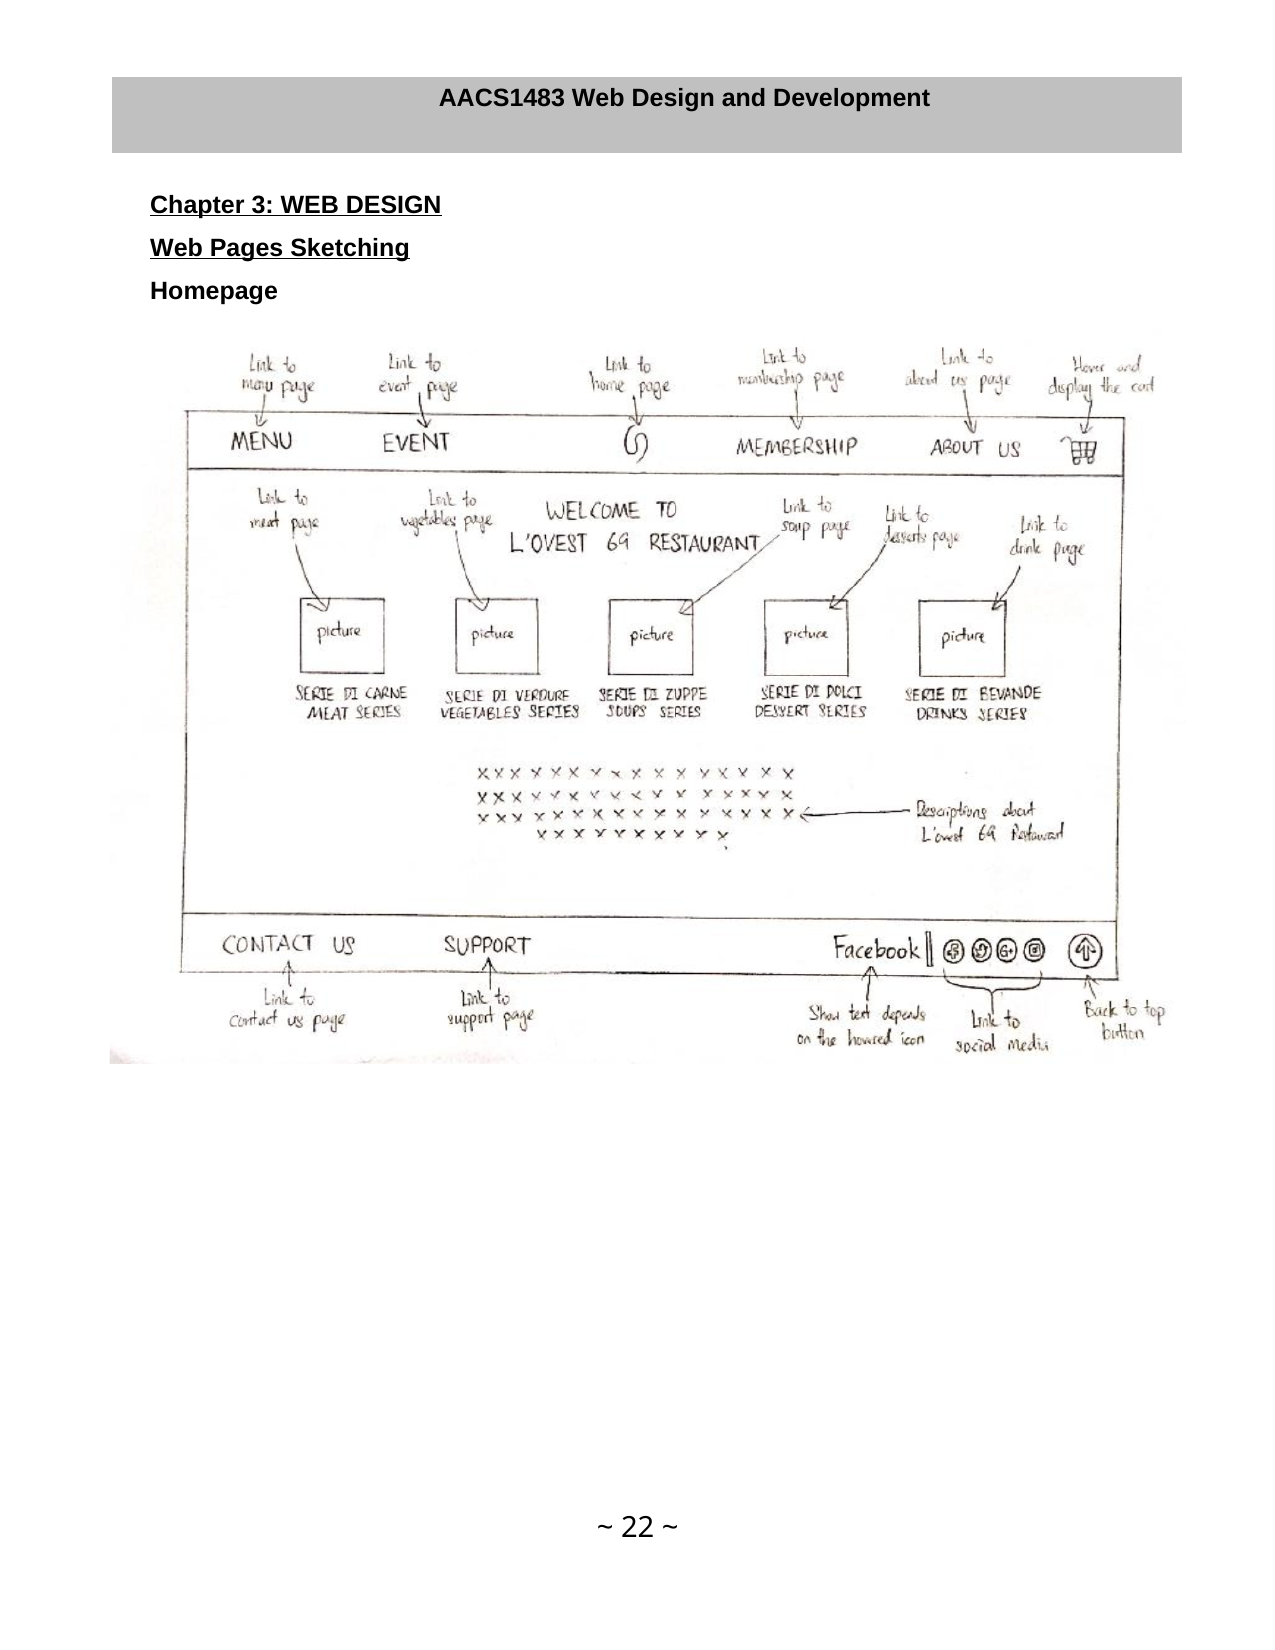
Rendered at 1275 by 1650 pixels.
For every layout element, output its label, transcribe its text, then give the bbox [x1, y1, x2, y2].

text Homepage [150, 276, 1125, 305]
text Web Pages Sketching [150, 233, 1125, 262]
text Chapter 3: WEB DESIGN [150, 190, 1125, 219]
picture [111, 329, 1185, 1064]
